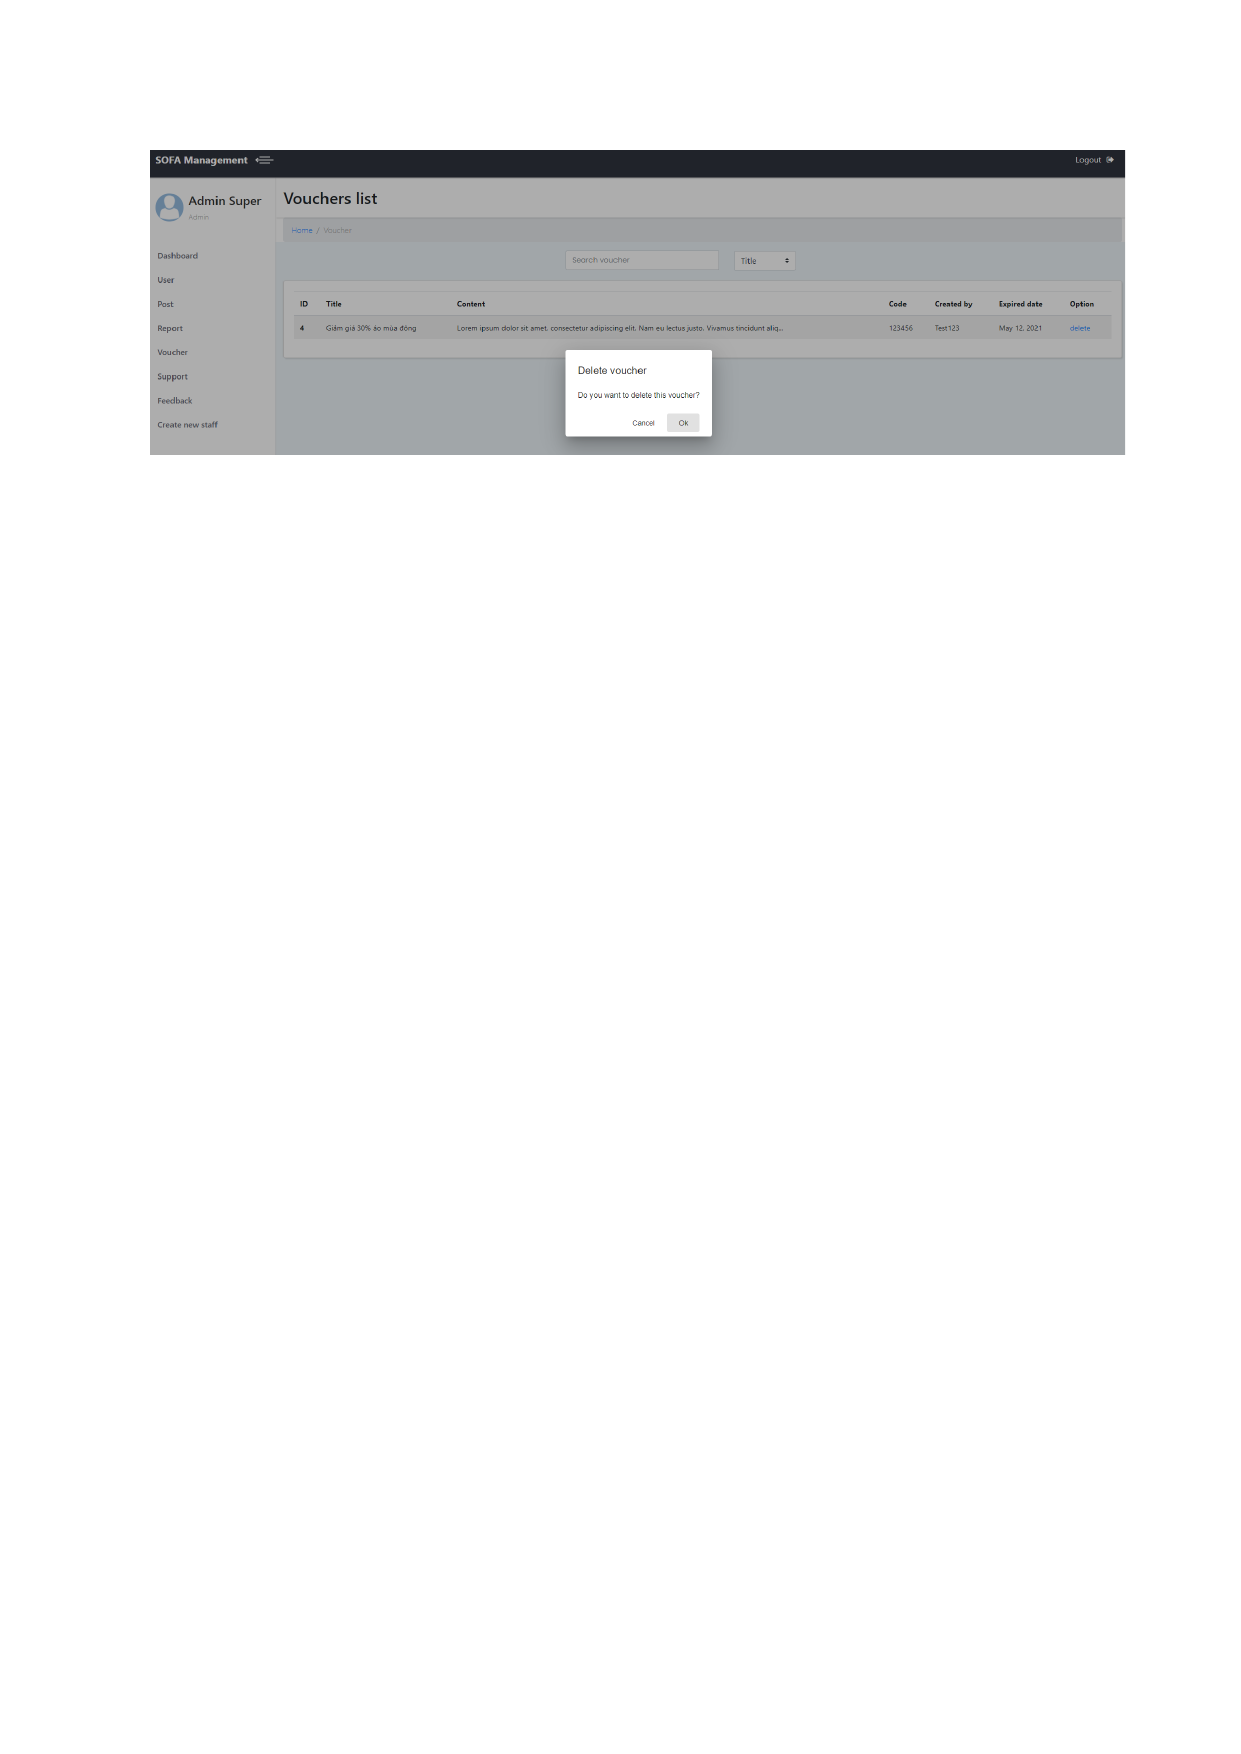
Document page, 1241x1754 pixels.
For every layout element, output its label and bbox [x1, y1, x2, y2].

picture [150, 150, 1125, 455]
